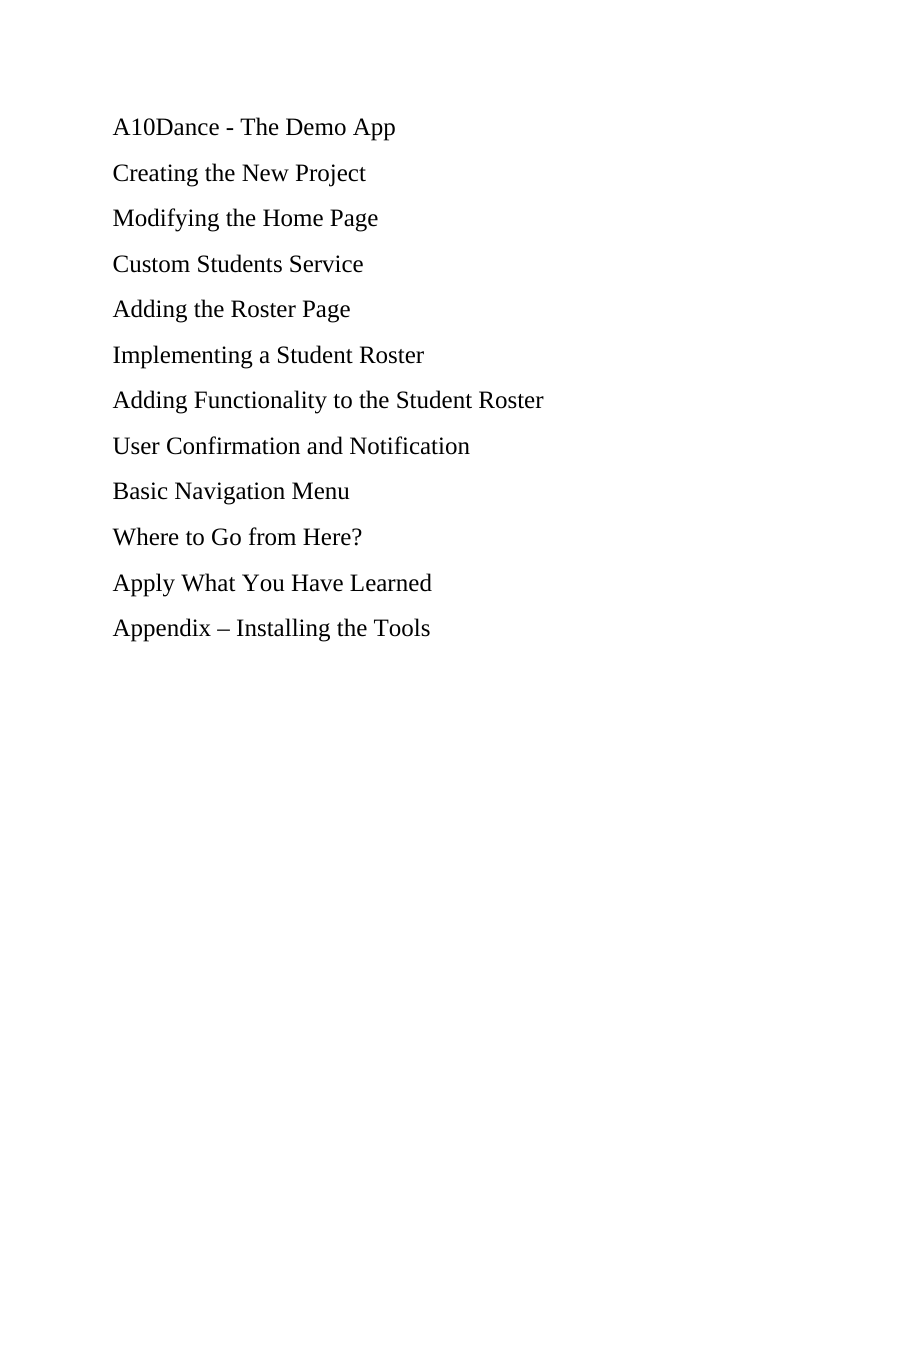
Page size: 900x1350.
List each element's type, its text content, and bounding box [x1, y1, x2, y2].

text Custom Students Service [112, 249, 787, 278]
text Apply What You Have Learned [112, 568, 787, 596]
text Implementing a Student Roster [112, 340, 787, 369]
text Adding Functionality to the Student Roster [112, 386, 787, 414]
text Basic Navigation Menu [112, 477, 787, 505]
text Modifying the Home Page [112, 203, 787, 232]
text Adding the Roster Page [112, 294, 787, 323]
text User Confirmation and Notification [112, 431, 787, 460]
text A10Dance - The Demo App [112, 112, 787, 141]
text Appendix – Installing the Tools [112, 613, 787, 642]
text Where to Go from Here? [112, 522, 787, 551]
text Creating the New Project [112, 158, 787, 187]
